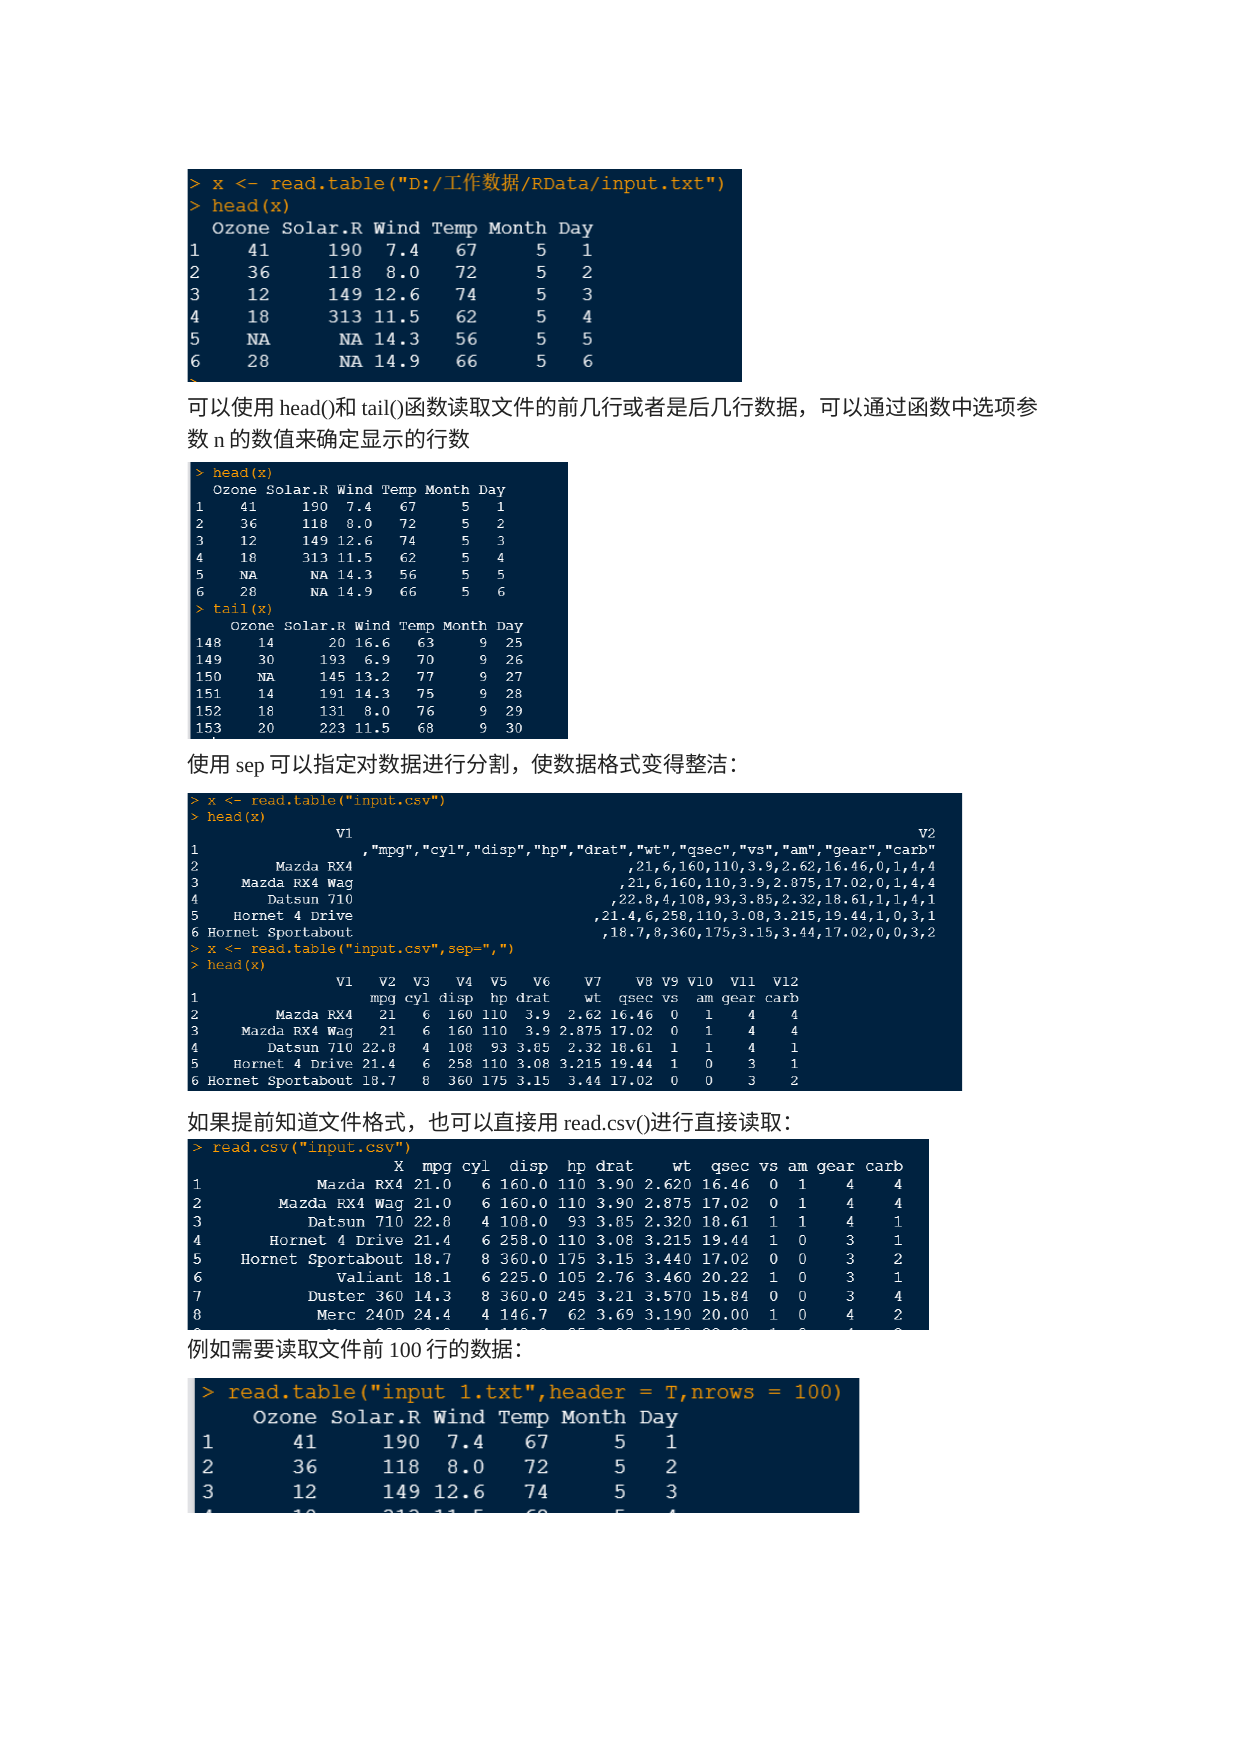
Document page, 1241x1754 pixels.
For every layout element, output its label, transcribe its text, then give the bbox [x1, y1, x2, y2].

picture [187, 1378, 860, 1513]
picture [187, 462, 568, 739]
text 使用sep可以指定对数据进行分割，使数据格式变得整洁： [187, 747, 1053, 779]
picture [187, 169, 742, 382]
text 例如需要读取文件前100行的数据： [187, 1332, 1053, 1364]
picture [187, 793, 963, 1091]
text 如果提前知道文件格式，也可以直接用read.csv()进行直接读取： [187, 1104, 1053, 1137]
text 可以使用head()和tail()函数读取文件的前几行或者是后几行数据，可以通过函数中选项参数n的数值来确定显示的行数 [187, 389, 1053, 454]
picture [187, 1139, 929, 1330]
